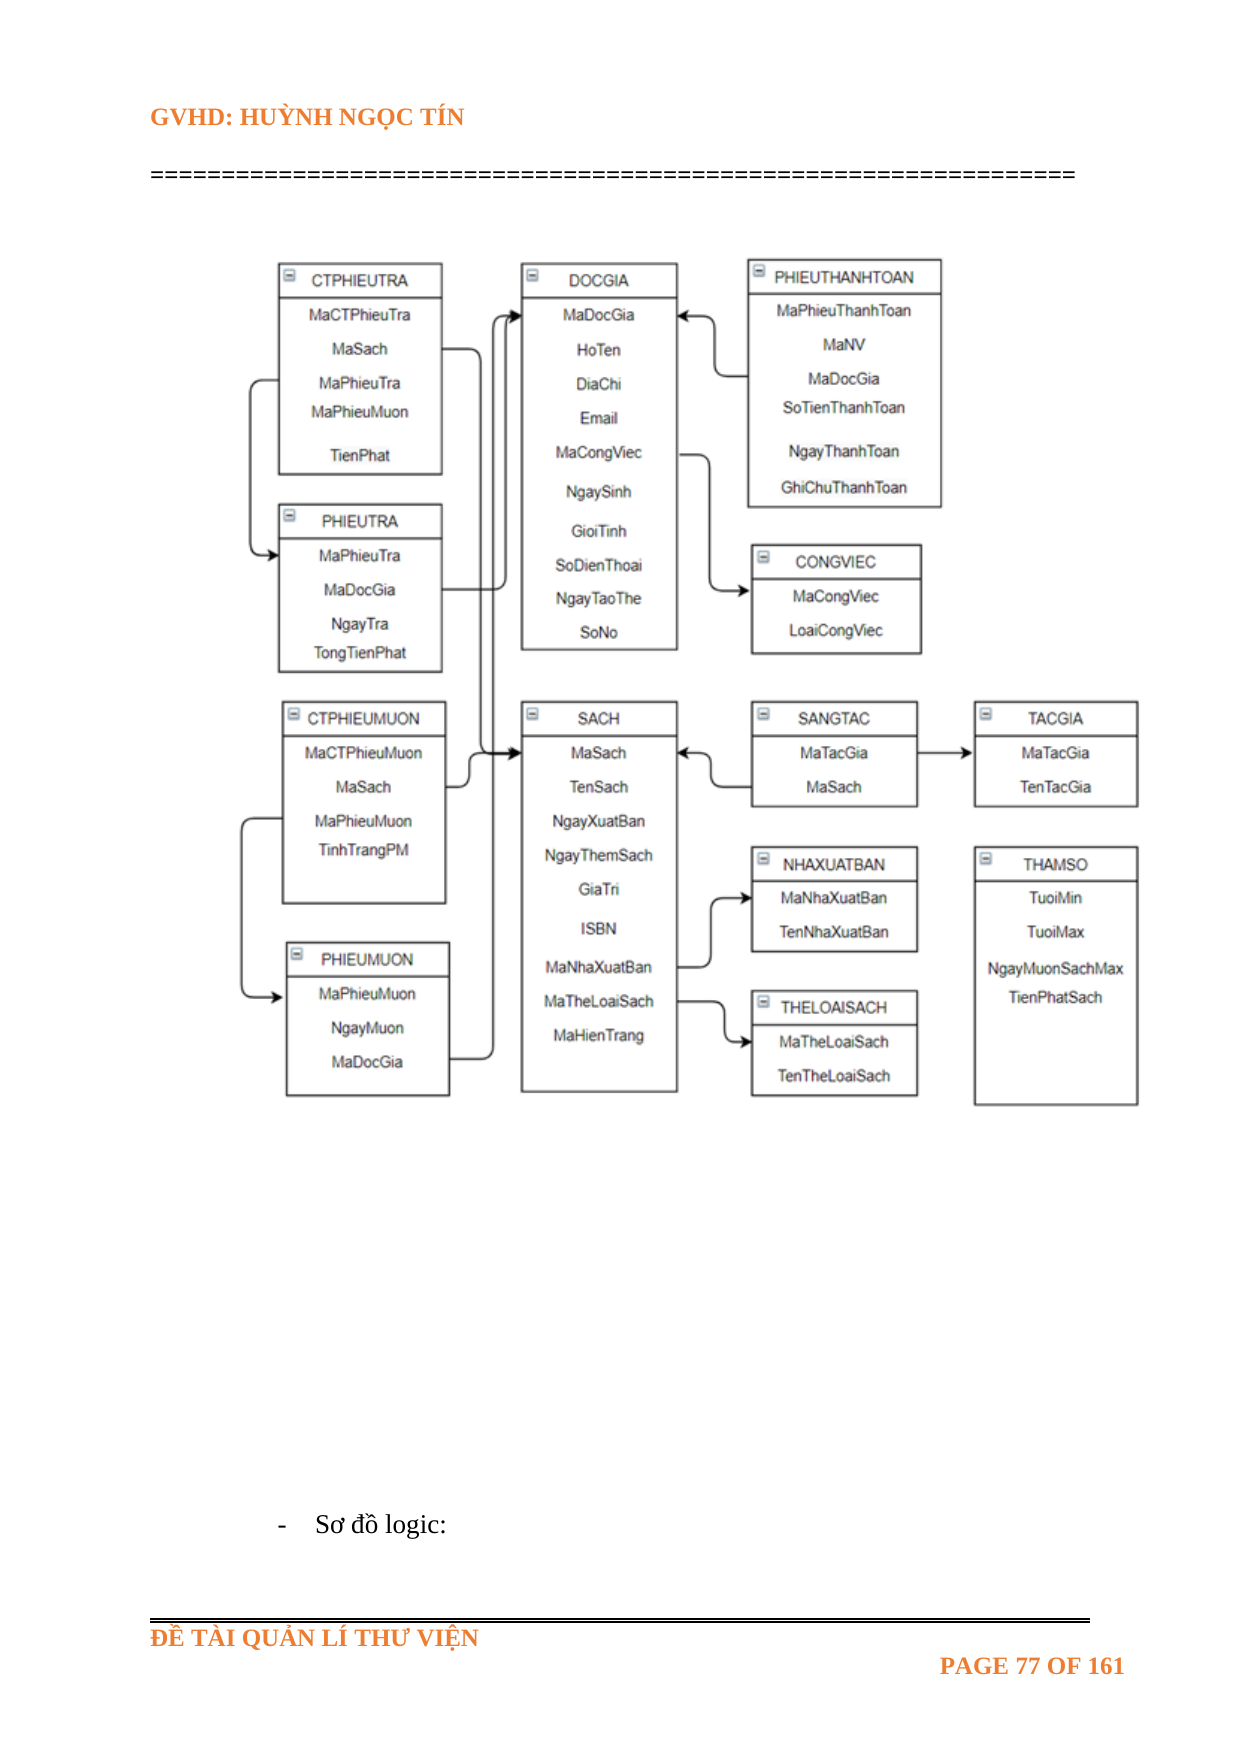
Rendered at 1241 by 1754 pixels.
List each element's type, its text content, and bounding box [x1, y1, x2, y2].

list Sơ đồ logic: [277, 1508, 1090, 1539]
picture [225, 246, 1166, 1120]
